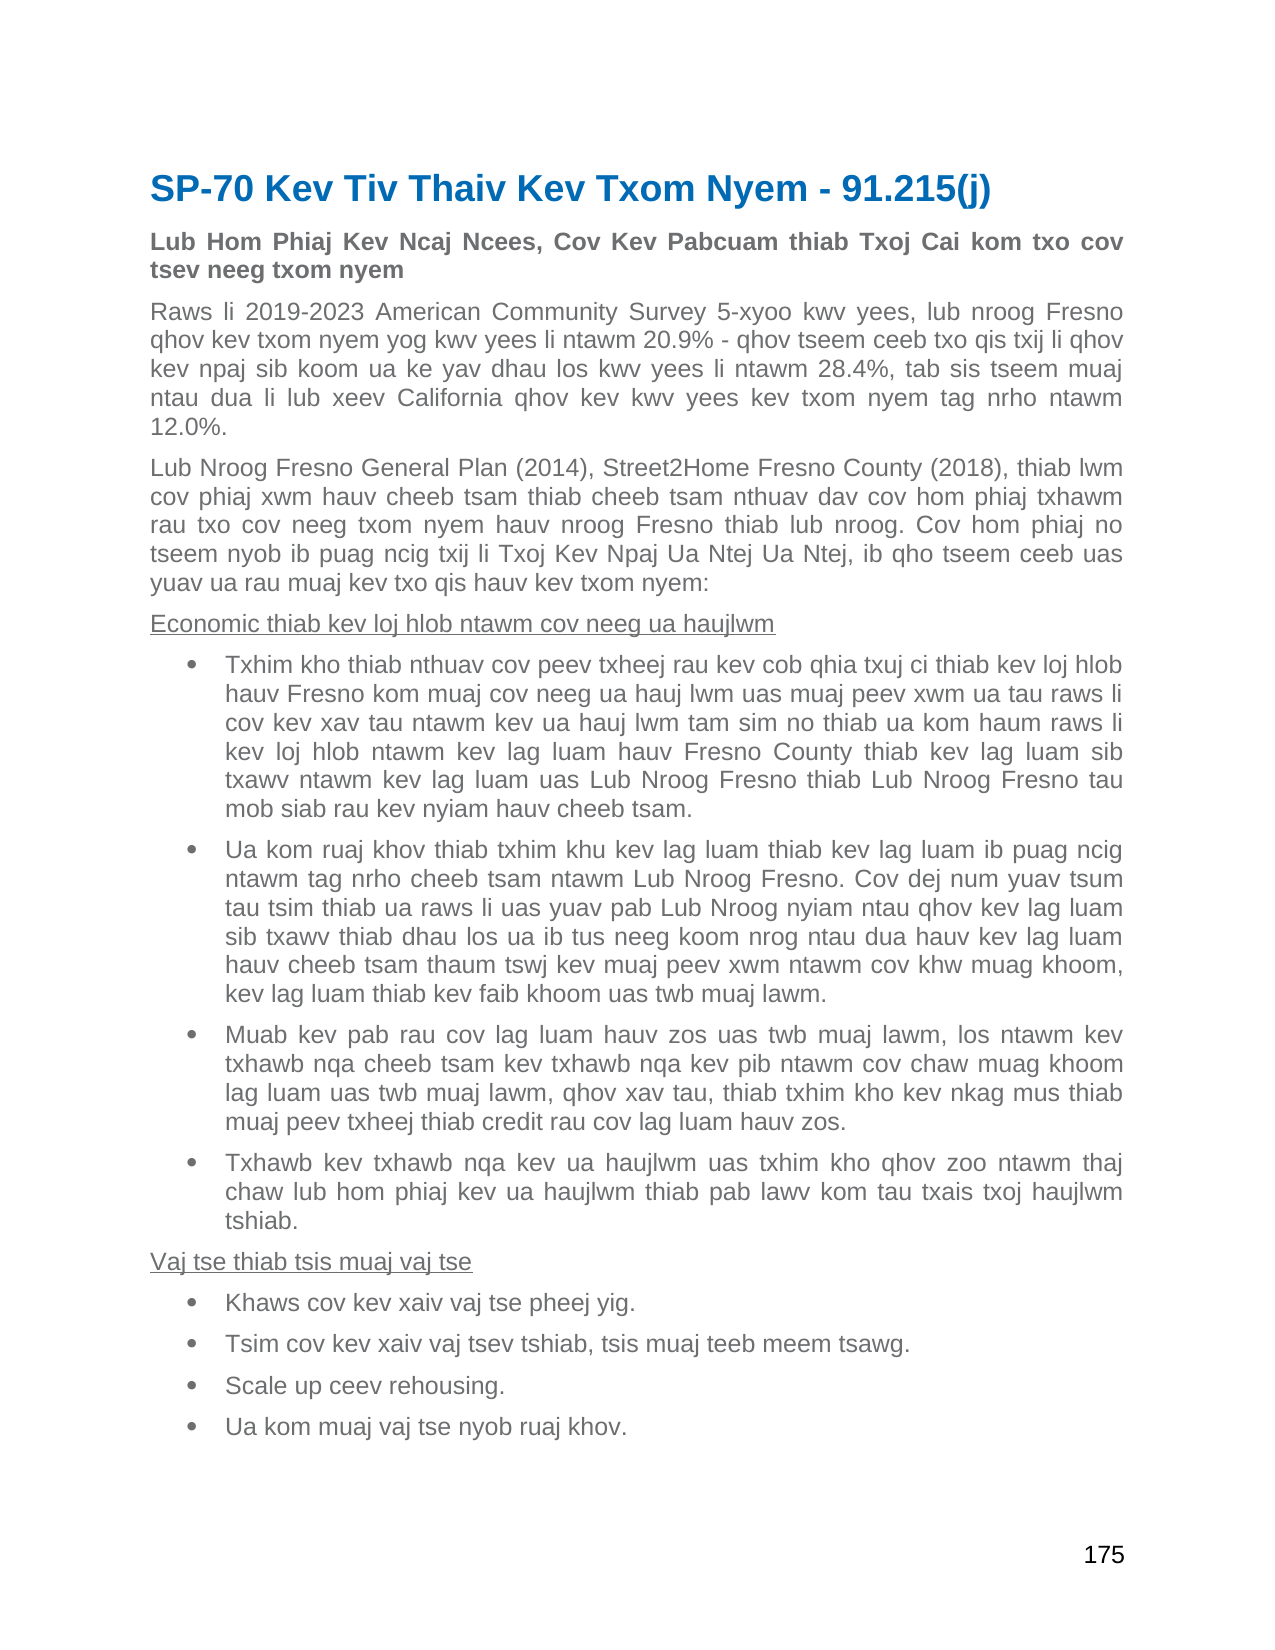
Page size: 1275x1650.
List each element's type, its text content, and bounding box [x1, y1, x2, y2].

list Txhim kho thiab nthuav cov peev txheej rau kev cob qhia txuj ci thiab kev loj hlob hauv Fresno kom muaj cov neeg ua hauj lwm uas muaj peev xwm ua tau raws li cov kev xav tau ntawm kev ua hauj lwm tam sim no thiab ua kom haum raws li kev loj hlob ntawm kev lag luam hauv Fresno County thiab kev lag luam sib txawv ntawm kev lag luam uas Lub Nroog Fresno thiab Lub Nroog Fresno tau mob siab rau kev nyiam hauv cheeb tsam. [187, 650, 1125, 823]
list Ua kom ruaj khov thiab txhim khu kev lag luam thiab kev lag luam ib puag ncig ntawm tag nrho cheeb tsam ntawm Lub Nroog Fresno. Cov dej num yuav tsum tau tsim thiab ua raws li uas yuav pab Lub Nroog nyiam ntau qhov kev lag luam sib txawv thiab dhau los ua ib tus neeg koom nrog ntau dua hauv kev lag luam hauv cheeb tsam thaum tswj kev muaj peev xwm ntawm cov khw muag khoom, kev lag luam thiab kev faib khoom uas twb muaj lawm. [187, 835, 1125, 1008]
text Lub Nroog Fresno General Plan (2014), Street2Home Fresno County (2018), thiab lwm cov phiaj xwm hauv cheeb tsam thiab cheeb tsam nthuav dav cov hom phiaj txhawm rau txo cov neeg txom nyem hauv nroog Fresno thiab lub nroog. Cov hom phiaj no tseem nyob ib puag ncig txij li Txoj Kev Npaj Ua Ntej Ua Ntej, ib qho tseem ceeb uas yuav ua rau muaj kev txo qis hauv kev txom nyem: [150, 453, 1125, 596]
list Ua kom muaj vaj tse nyob ruaj khov. [187, 1412, 1125, 1441]
text Lub Hom Phiaj Kev Ncaj Ncees, Cov Kev Pabcuam thiab Txoj Cai kom txo cov tsev neeg txom nyem [150, 226, 1125, 284]
list Tsim cov kev xaiv vaj tsev tshiab, tsis muaj teeb meem tsawg. [187, 1329, 1125, 1358]
list Txhawb kev txhawb nqa kev ua haujlwm uas txhim kho qhov zoo ntawm thaj chaw lub hom phiaj kev ua haujlwm thiab pab lawv kom tau txais txoj haujlwm tshiab. [187, 1148, 1125, 1234]
text SP-70 Kev Tiv Thaiv Kev Txom Nyem - 91.215(j) [150, 167, 1125, 210]
list Khaws cov kev xaiv vaj tse pheej yig. [187, 1288, 1125, 1317]
text Vaj tse thiab tsis muaj vaj tse [150, 1247, 1125, 1276]
list Scale up ceev rehousing. [187, 1371, 1125, 1400]
text Raws li 2019-2023 American Community Survey 5-xyoo kwv yees, lub nroog Fresno qhov kev txom nyem yog kwv yees li ntawm 20.9% - qhov tseem ceeb txo qis txij li qhov kev npaj sib koom ua ke yav dhau los kwv yees li ntawm 28.4%, tab sis tseem muaj ntau dua li lub xeev California qhov kev kwv yees kev txom nyem tag nrho ntawm 12.0%. [150, 296, 1125, 440]
list Muab kev pab rau cov lag luam hauv zos uas twb muaj lawm, los ntawm kev txhawb nqa cheeb tsam kev txhawb nqa kev pib ntawm cov chaw muag khoom lag luam uas twb muaj lawm, qhov xav tau, thiab txhim kho kev nkag mus thiab muaj peev txheej thiab credit rau cov lag luam hauv zos. [187, 1020, 1125, 1136]
text Economic thiab kev loj hlob ntawm cov neeg ua haujlwm [150, 609, 1125, 638]
